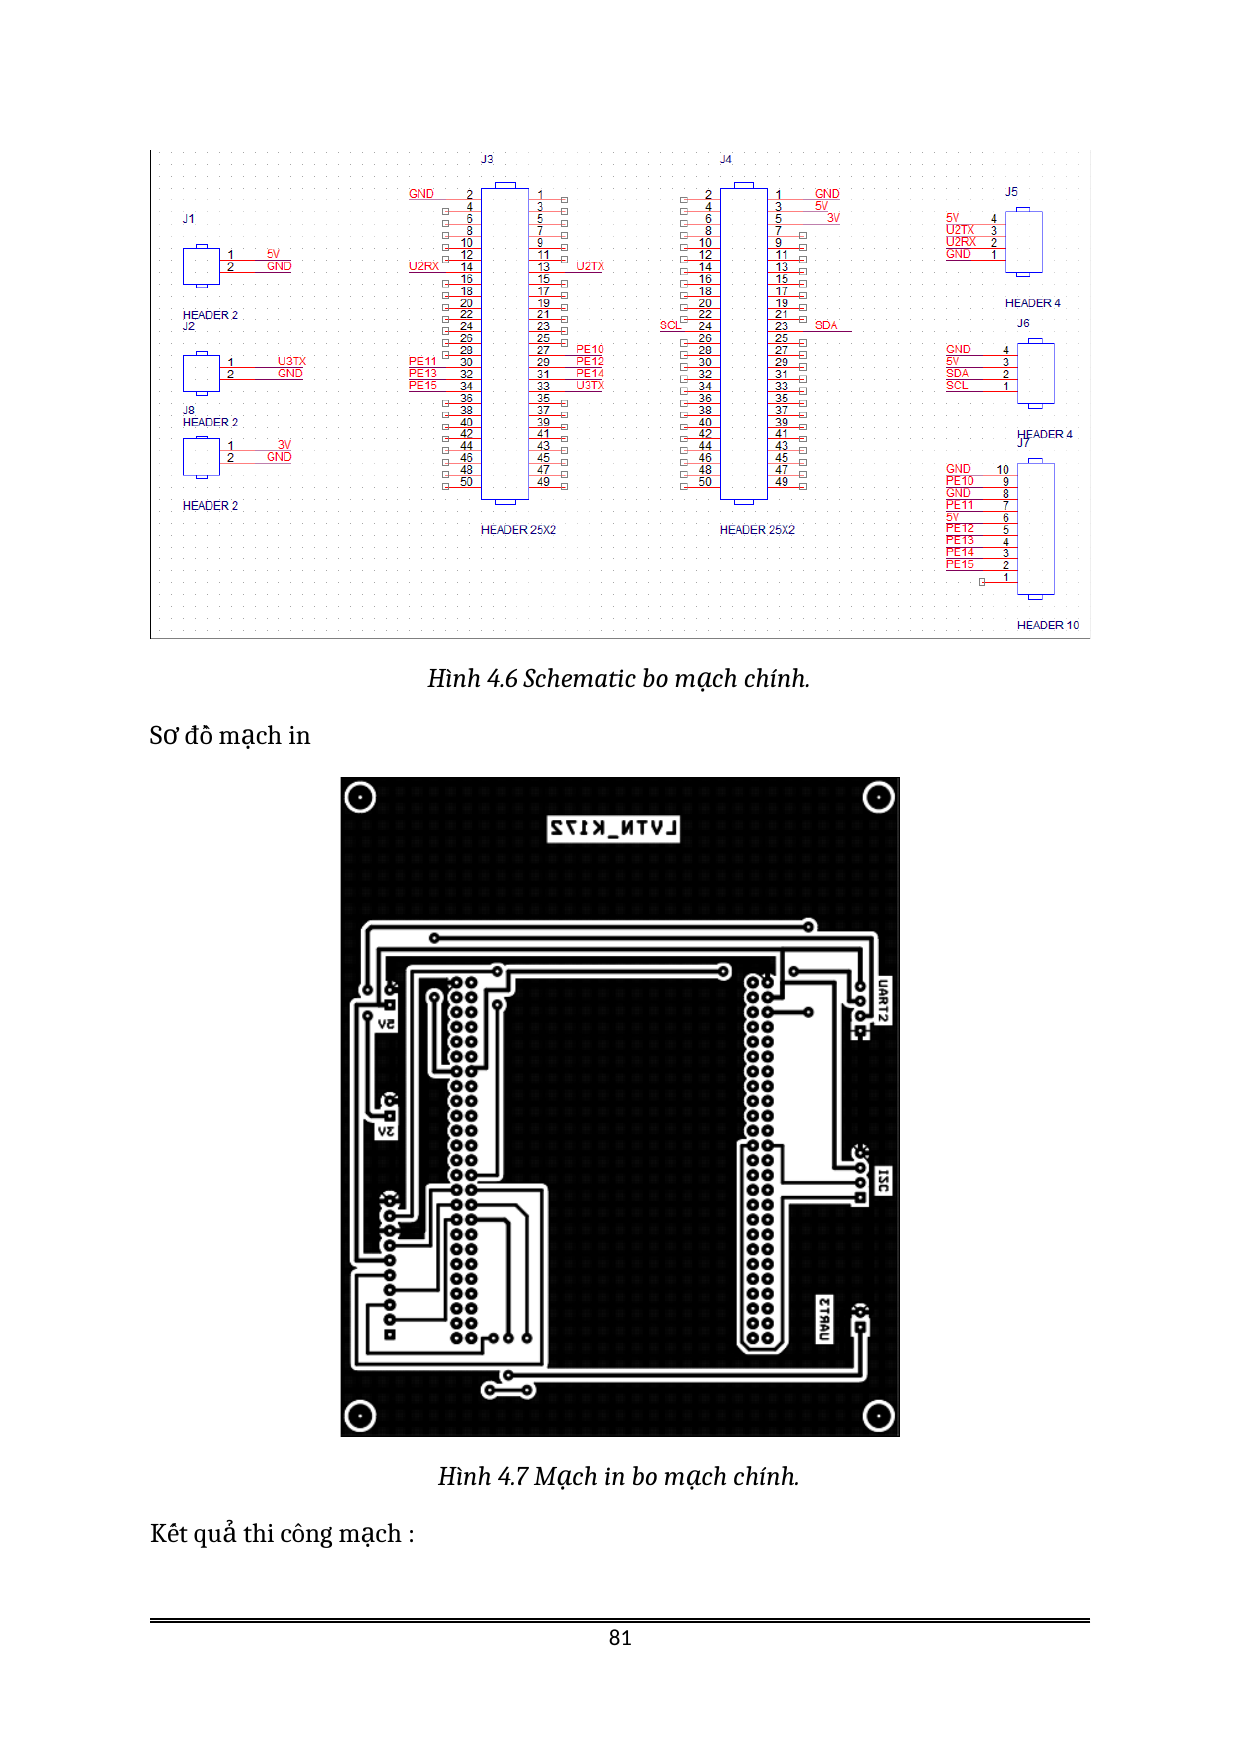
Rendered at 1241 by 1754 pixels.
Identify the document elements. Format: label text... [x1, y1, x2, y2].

text Sơ đồ mạch in [150, 720, 1090, 751]
picture [340, 777, 900, 1437]
text Kết quả thi công mạch : [150, 1518, 1090, 1549]
text Hình 4.7 Mạch in bo mạch chính. [150, 1461, 1090, 1492]
text Hình 4.6 Schematic bo mạch chính. [150, 663, 1090, 694]
picture [150, 150, 1091, 639]
